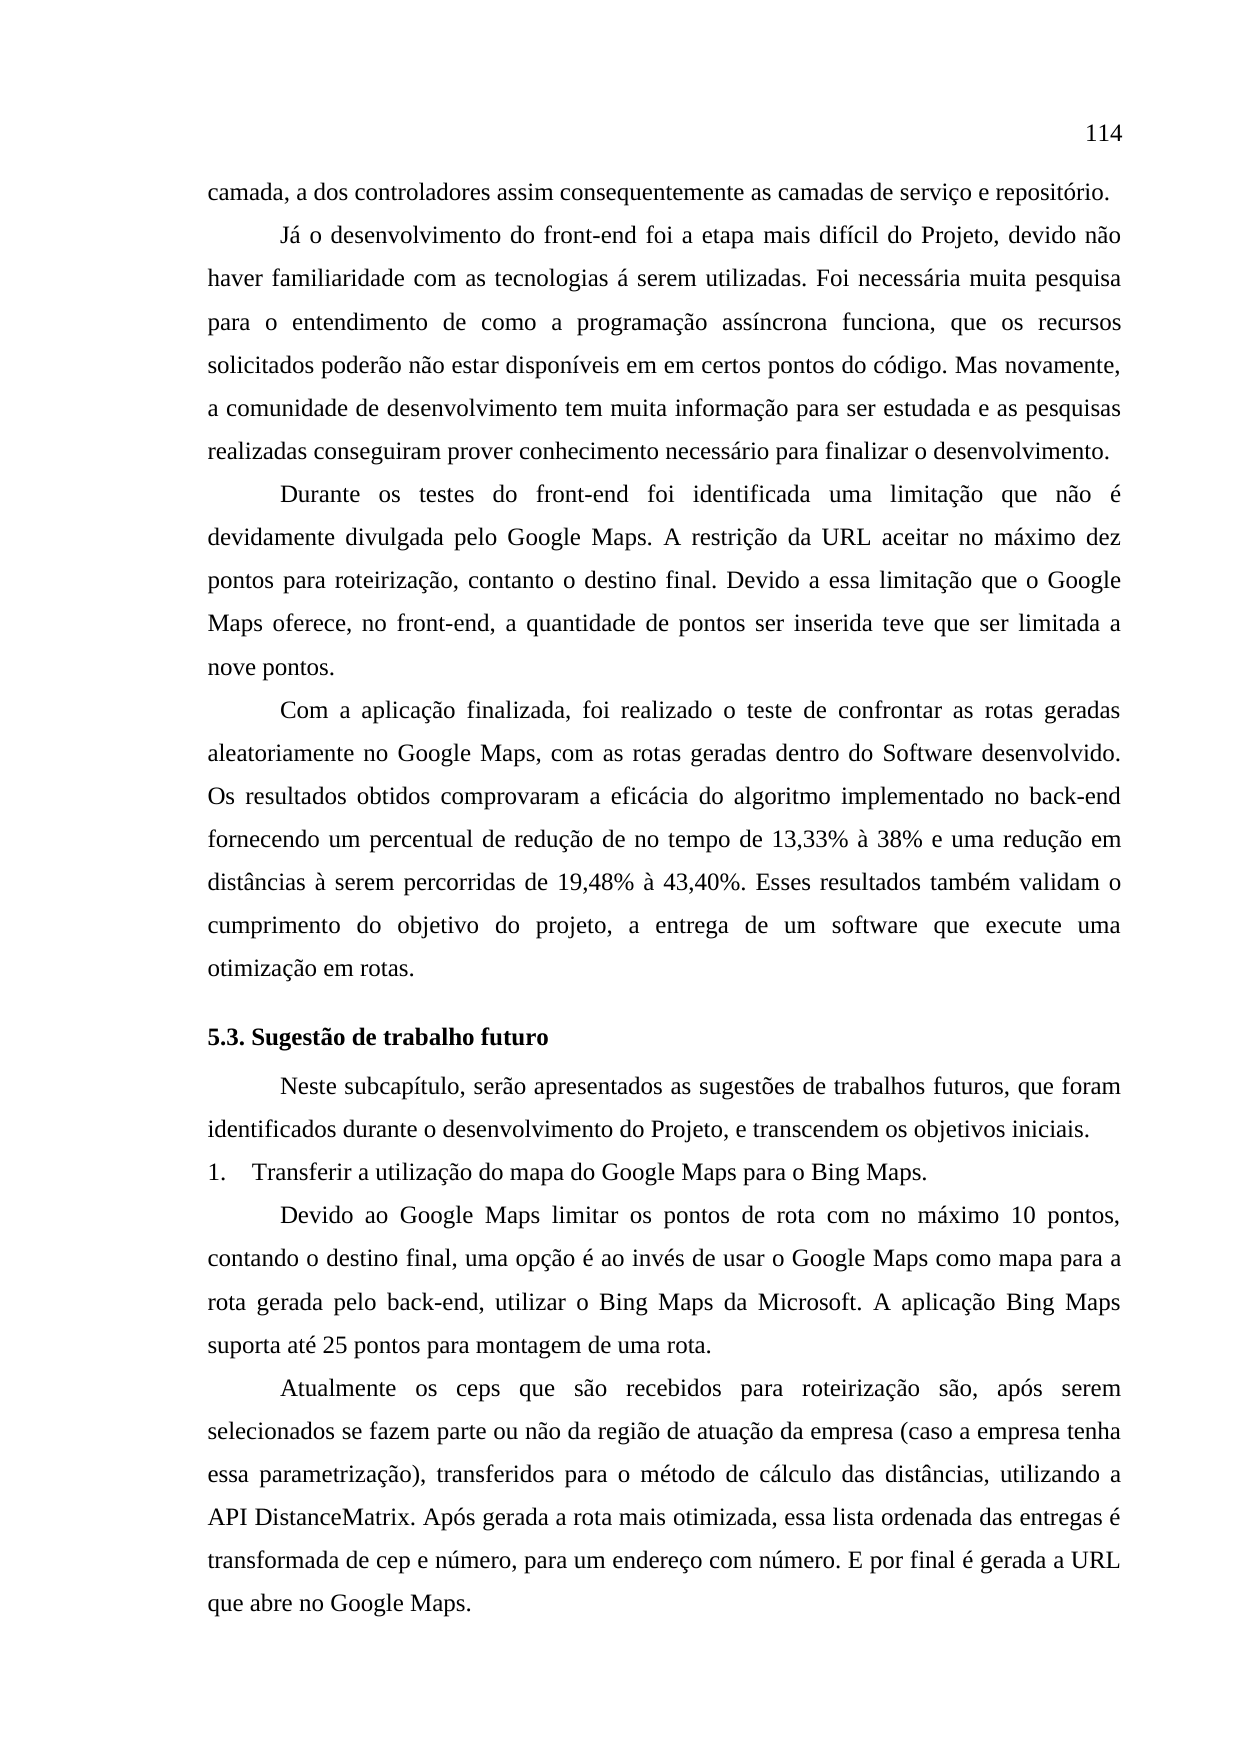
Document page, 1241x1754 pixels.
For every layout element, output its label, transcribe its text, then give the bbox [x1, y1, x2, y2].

text Durante os testes do front-end foi identificada uma limitação que não é devidamente divulgada pelo Google Maps. A restrição da URL aceitar no máximo dez pontos para roteirização, contanto o destino final. Devido a essa limitação que o Google Maps oferece, no front-end, a quantidade de pontos ser inserida teve que ser limitada a nove pontos. [207, 479, 1122, 680]
text Com a aplicação finalizada, foi realizado o teste de confrontar as rotas geradas aleatoriamente no Google Maps, com as rotas geradas dentro do Software desenvolvido. Os resultados obtidos comprovaram a eficácia do algoritmo implementado no back-end fornecendo um percentual de redução de no tempo de 13,33% à 38% e uma redução em distâncias à serem percorridas de 19,48% à 43,40%. Esses resultados também validam o cumprimento do objetivo do projeto, a entrega de um software que execute uma otimização em rotas. [207, 695, 1122, 982]
text Atualmente os ceps que são recebidos para roteirização são, após serem selecionados se fazem parte ou não da região de atuação da empresa (caso a empresa tenha essa parametrização), transferidos para o método de cálculo das distâncias, utilizando a API DistanceMatrix. Após gerada a rota mais otimizada, essa lista ordenada das entregas é transformada de cep e número, para um endereço com número. E por final é gerada a URL que abre no Google Maps. [207, 1373, 1122, 1617]
text Neste subcapítulo, serão apresentados as sugestões de trabalhos futuros, que foram identificados durante o desenvolvimento do Projeto, e transcendem os objetivos iniciais. [207, 1071, 1122, 1143]
subtitle Sugestão de trabalho futuro [207, 1022, 1122, 1050]
text Devido ao Google Maps limitar os pontos de rota com no máximo 10 pontos, contando o destino final, uma opção é ao invés de usar o Google Maps como mapa para a rota gerada pelo back-end, utilizar o Bing Maps da Microsoft. A aplicação Bing Maps suporta até 25 pontos para montagem de uma rota. [207, 1200, 1122, 1358]
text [207, 177, 1122, 206]
text Já o desenvolvimento do front-end foi a etapa mais difícil do Projeto, devido não haver familiaridade com as tecnologias á serem utilizadas. Foi necessária muita pesquisa para o entendimento de como a programação assíncrona funciona, que os recursos solicitados poderão não estar disponíveis em em certos pontos do código. Mas novamente, a comunidade de desenvolvimento tem muita informação para ser estudada e as pesquisas realizadas conseguiram prover conhecimento necessário para finalizar o desenvolvimento. [207, 220, 1122, 465]
list Transferir a utilização do mapa do Google Maps para o Bing Maps. [207, 1157, 1122, 1186]
